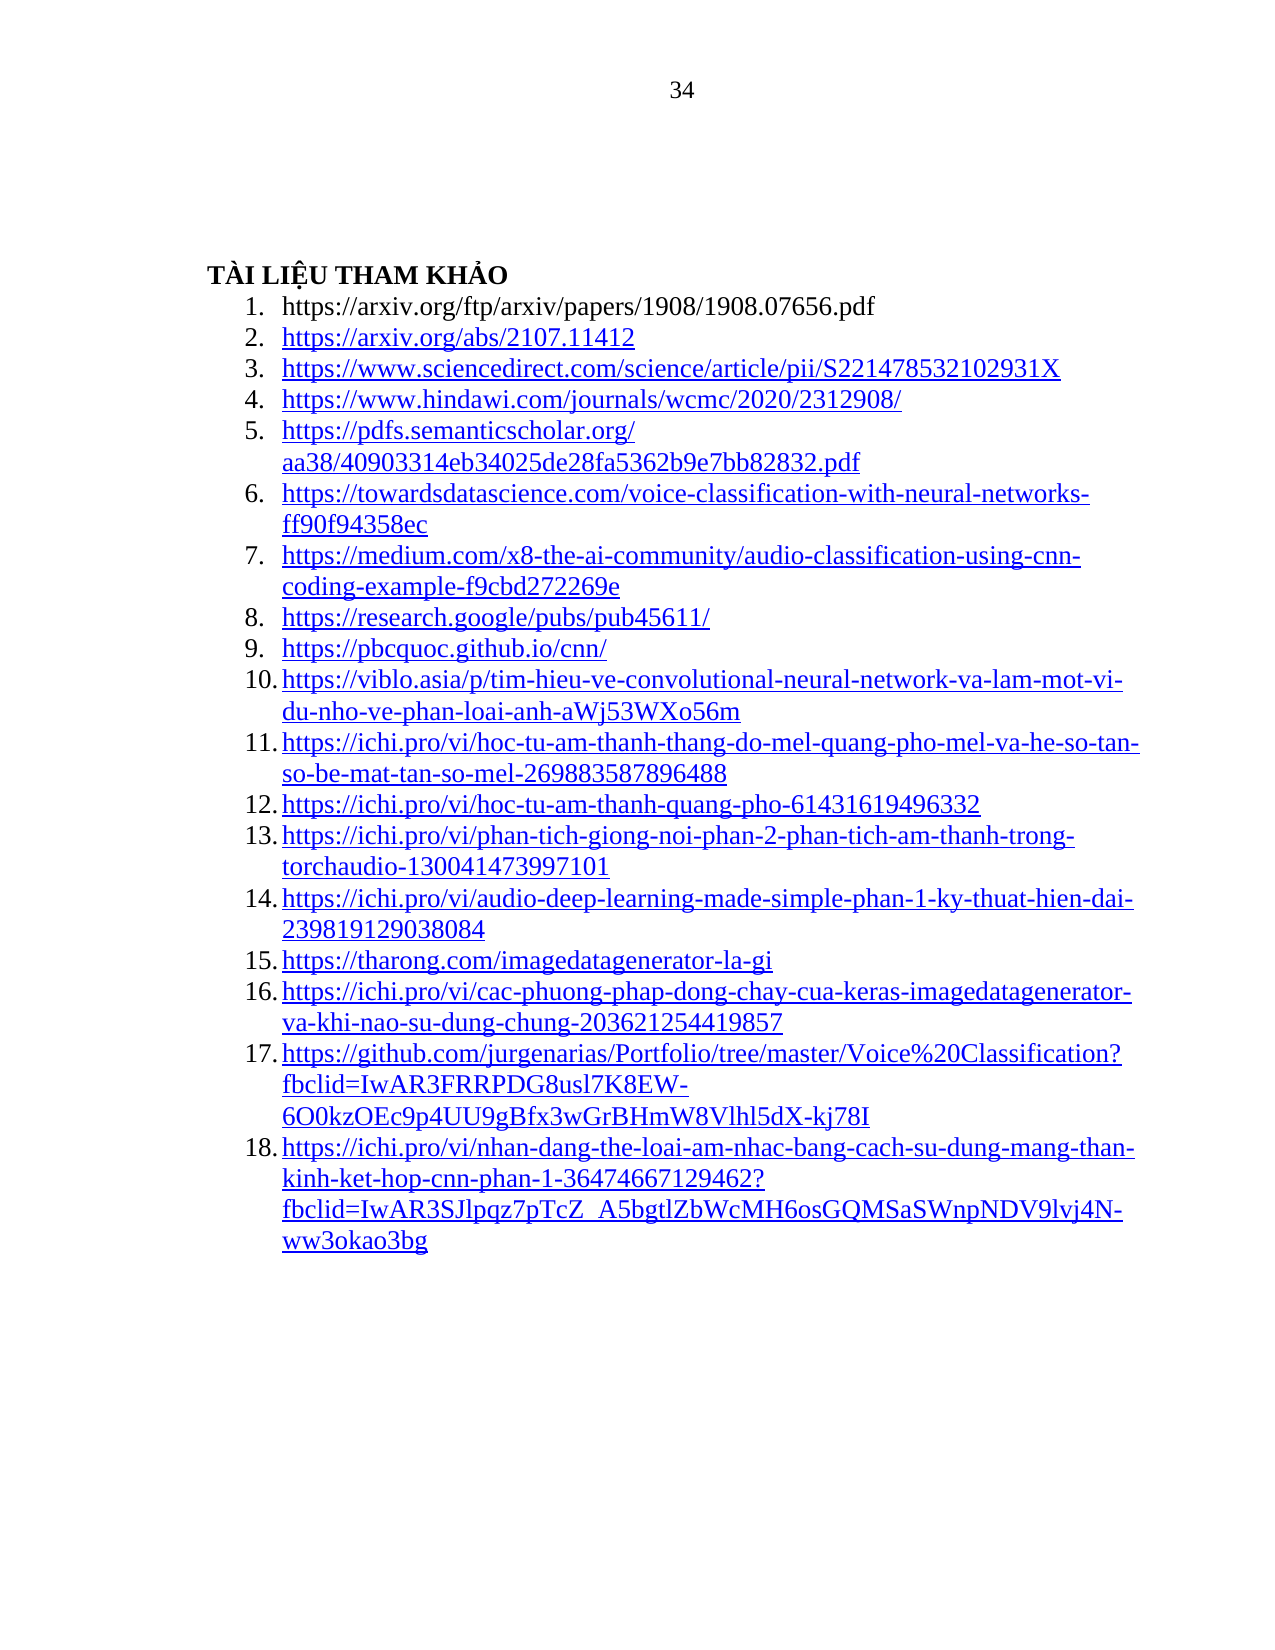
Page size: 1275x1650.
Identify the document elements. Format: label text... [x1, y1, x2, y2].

list https://ichi.pro/vi/cac-phuong-phap-dong-chay-cua-keras-imagedatagenerator-va-khi-nao-su-dung-chung-203621254419857 [244, 975, 1157, 1037]
list https://ichi.pro/vi/nhan-dang-the-loai-am-nhac-bang-cach-su-dung-mang-than-kinh-ket-hop-cnn-phan-1-36474667129462?fbclid=IwAR3SJlpqz7pTcZ_A5bgtlZbWcMH6osGQMSaSWnpNDV9lvj4N-ww3okao3bg [244, 1131, 1157, 1255]
list https://tharong.com/imagedatagenerator-la-gi [244, 944, 1157, 975]
list https://www.hindawi.com/journals/wcmc/2020/2312908/ [244, 383, 1157, 414]
list https://pbcquoc.github.io/cnn/ [244, 632, 1157, 664]
list https://research.google/pubs/pub45611/ [244, 601, 1157, 632]
list https://www.sciencedirect.com/science/article/pii/S221478532102931X [244, 352, 1157, 383]
list https://ichi.pro/vi/phan-tich-giong-noi-phan-2-phan-tich-am-thanh-trong-torchaudio-130041473997101 [244, 819, 1157, 882]
list https://medium.com/x8-the-ai-community/audio-classification-using-cnn-coding-example-f9cbd272269e [244, 539, 1157, 601]
list https://ichi.pro/vi/audio-deep-learning-made-simple-phan-1-ky-thuat-hien-dai-239819129038084 [244, 882, 1157, 944]
list https://ichi.pro/vi/hoc-tu-am-thanh-quang-pho-61431619496332 [244, 788, 1157, 819]
list https://towardsdatascience.com/voice-classification-with-neural-networks-ff90f94358ec [244, 477, 1157, 539]
list https://arxiv.org/abs/2107.11412 [244, 321, 1157, 352]
list https://ichi.pro/vi/hoc-tu-am-thanh-thang-do-mel-quang-pho-mel-va-he-so-tan-so-be-mat-tan-so-mel-269883587896488 [244, 726, 1157, 788]
list https://arxiv.org/ftp/arxiv/papers/1908/1908.07656.pdf [244, 290, 1157, 321]
text TÀI LIỆU THAM KHẢO [207, 259, 1157, 290]
list https://pdfs.semanticscholar.org/aa38/40903314eb34025de28fa5362b9e7bb82832.pdf [244, 414, 1157, 477]
list https://viblo.asia/p/tim-hieu-ve-convolutional-neural-network-va-lam-mot-vi-du-nho-ve-phan-loai-anh-aWj53WXo56m [244, 664, 1157, 726]
list https://github.com/jurgenarias/Portfolio/tree/master/Voice%20Classification?fbclid=IwAR3FRRPDG8usl7K8EW-6O0kzOEc9p4UU9gBfx3wGrBHmW8Vlhl5dX-kj78I [244, 1037, 1157, 1131]
